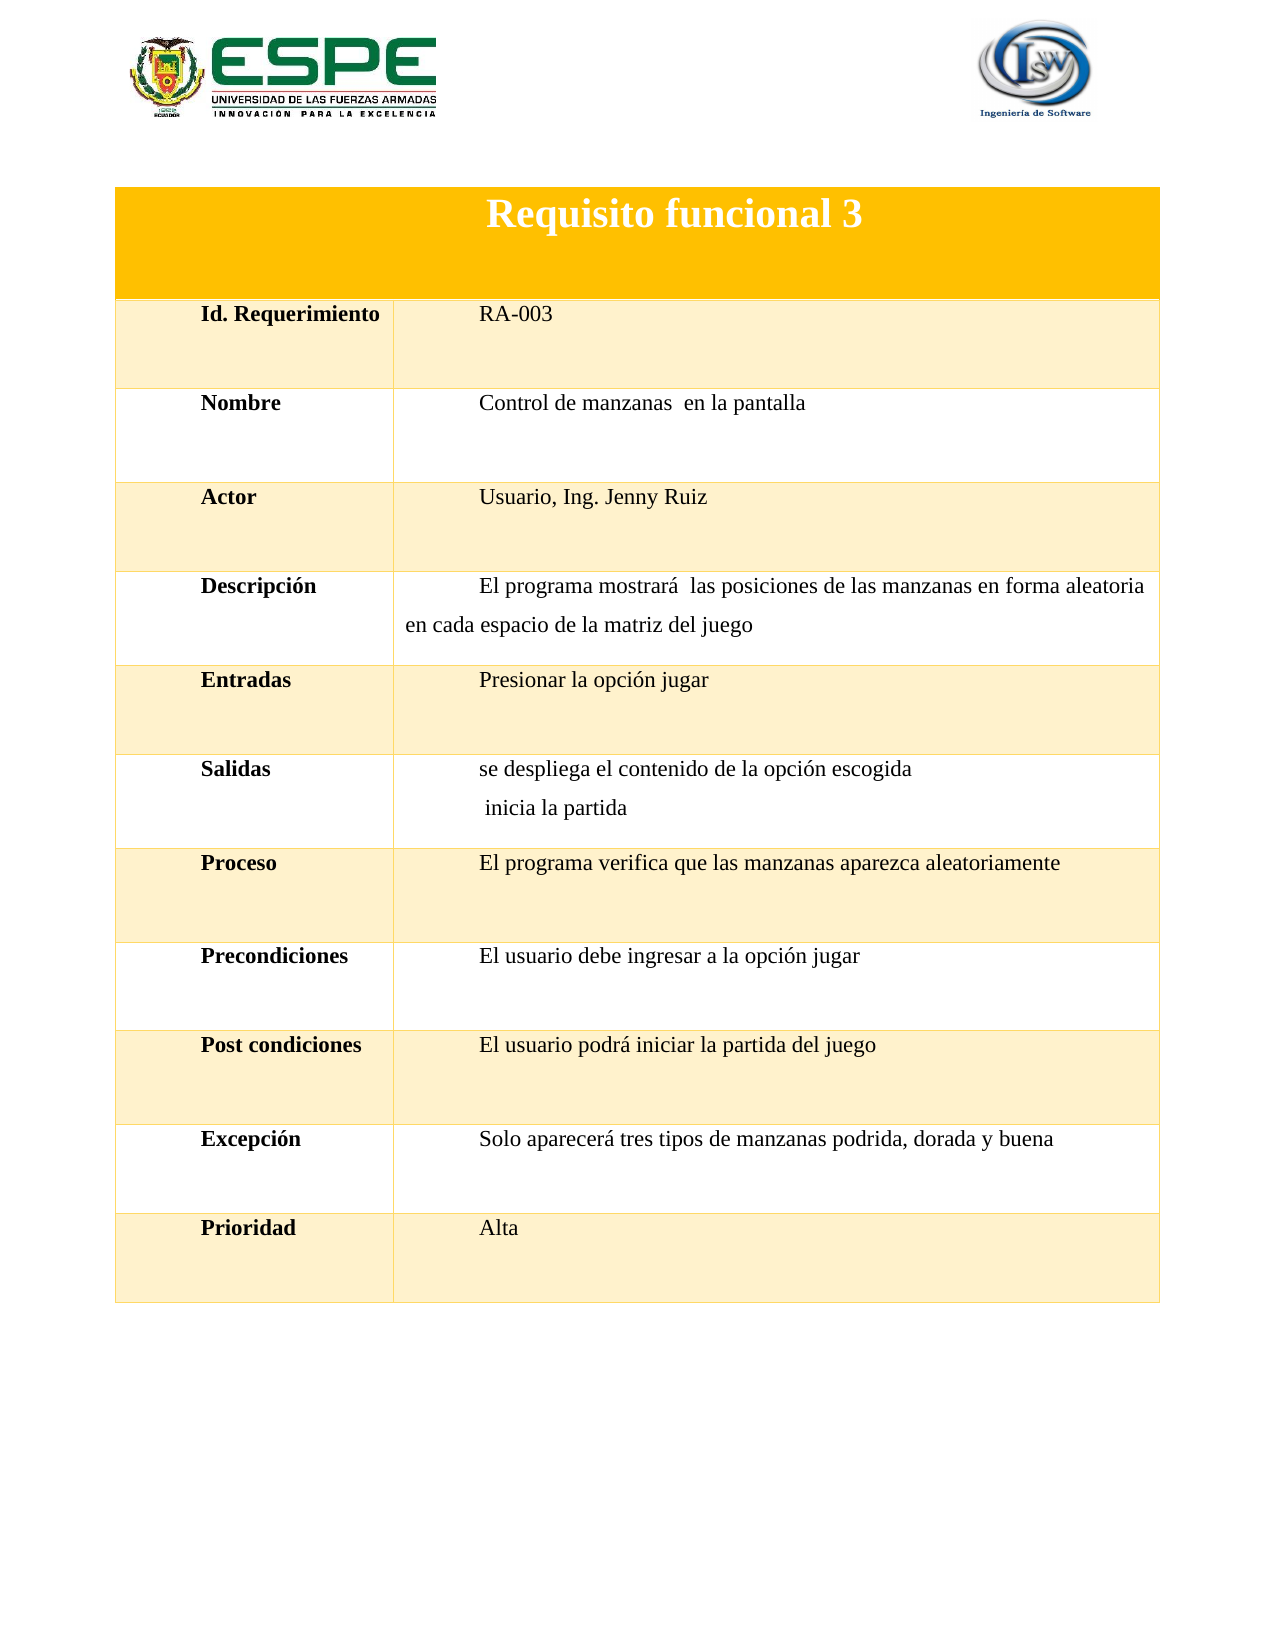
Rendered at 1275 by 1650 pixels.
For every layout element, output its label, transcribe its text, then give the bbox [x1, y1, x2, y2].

table_cell Control de manzanas en la pantalla [394, 389, 1159, 482]
picture [129, 37, 436, 117]
table_cell Actor [116, 483, 393, 571]
picture [971, 18, 1098, 122]
table_cell RA-003 [394, 301, 1159, 388]
table_cell El programa verifica que las manzanas aparezca aleatoriamente [394, 849, 1159, 942]
table_cell Alta [394, 1214, 1159, 1302]
table_cell El usuario podrá iniciar la partida del juego [394, 1031, 1159, 1124]
table_cell El usuario debe ingresar a la opción jugar [394, 943, 1159, 1030]
table_cell se despliega el contenido de la opción escogida inicia la partida [394, 755, 1159, 848]
table_cell Presionar la opción jugar [394, 666, 1159, 754]
table_cell Entradas [116, 666, 393, 754]
table_cell Precondiciones [116, 943, 393, 1030]
table_cell Salidas [116, 755, 393, 848]
table_cell Solo aparecerá tres tipos de manzanas podrida, dorada y buena [394, 1125, 1159, 1213]
table_cell Post condiciones [116, 1031, 393, 1124]
table_header Requisito funcional 3 [116, 188, 1159, 299]
table_cell Usuario, Ing. Jenny Ruiz [394, 483, 1159, 571]
table_cell Descripción [116, 572, 393, 665]
table_cell Proceso [116, 849, 393, 942]
table_cell Prioridad [116, 1214, 393, 1302]
table_cell Id. Requerimiento [116, 301, 393, 388]
table_cell Excepción [116, 1125, 393, 1213]
table_cell Nombre [116, 389, 393, 482]
table_cell El programa mostrará las posiciones de las manzanas en forma aleatoria en cada espacio de la matriz del juego [394, 572, 1159, 665]
